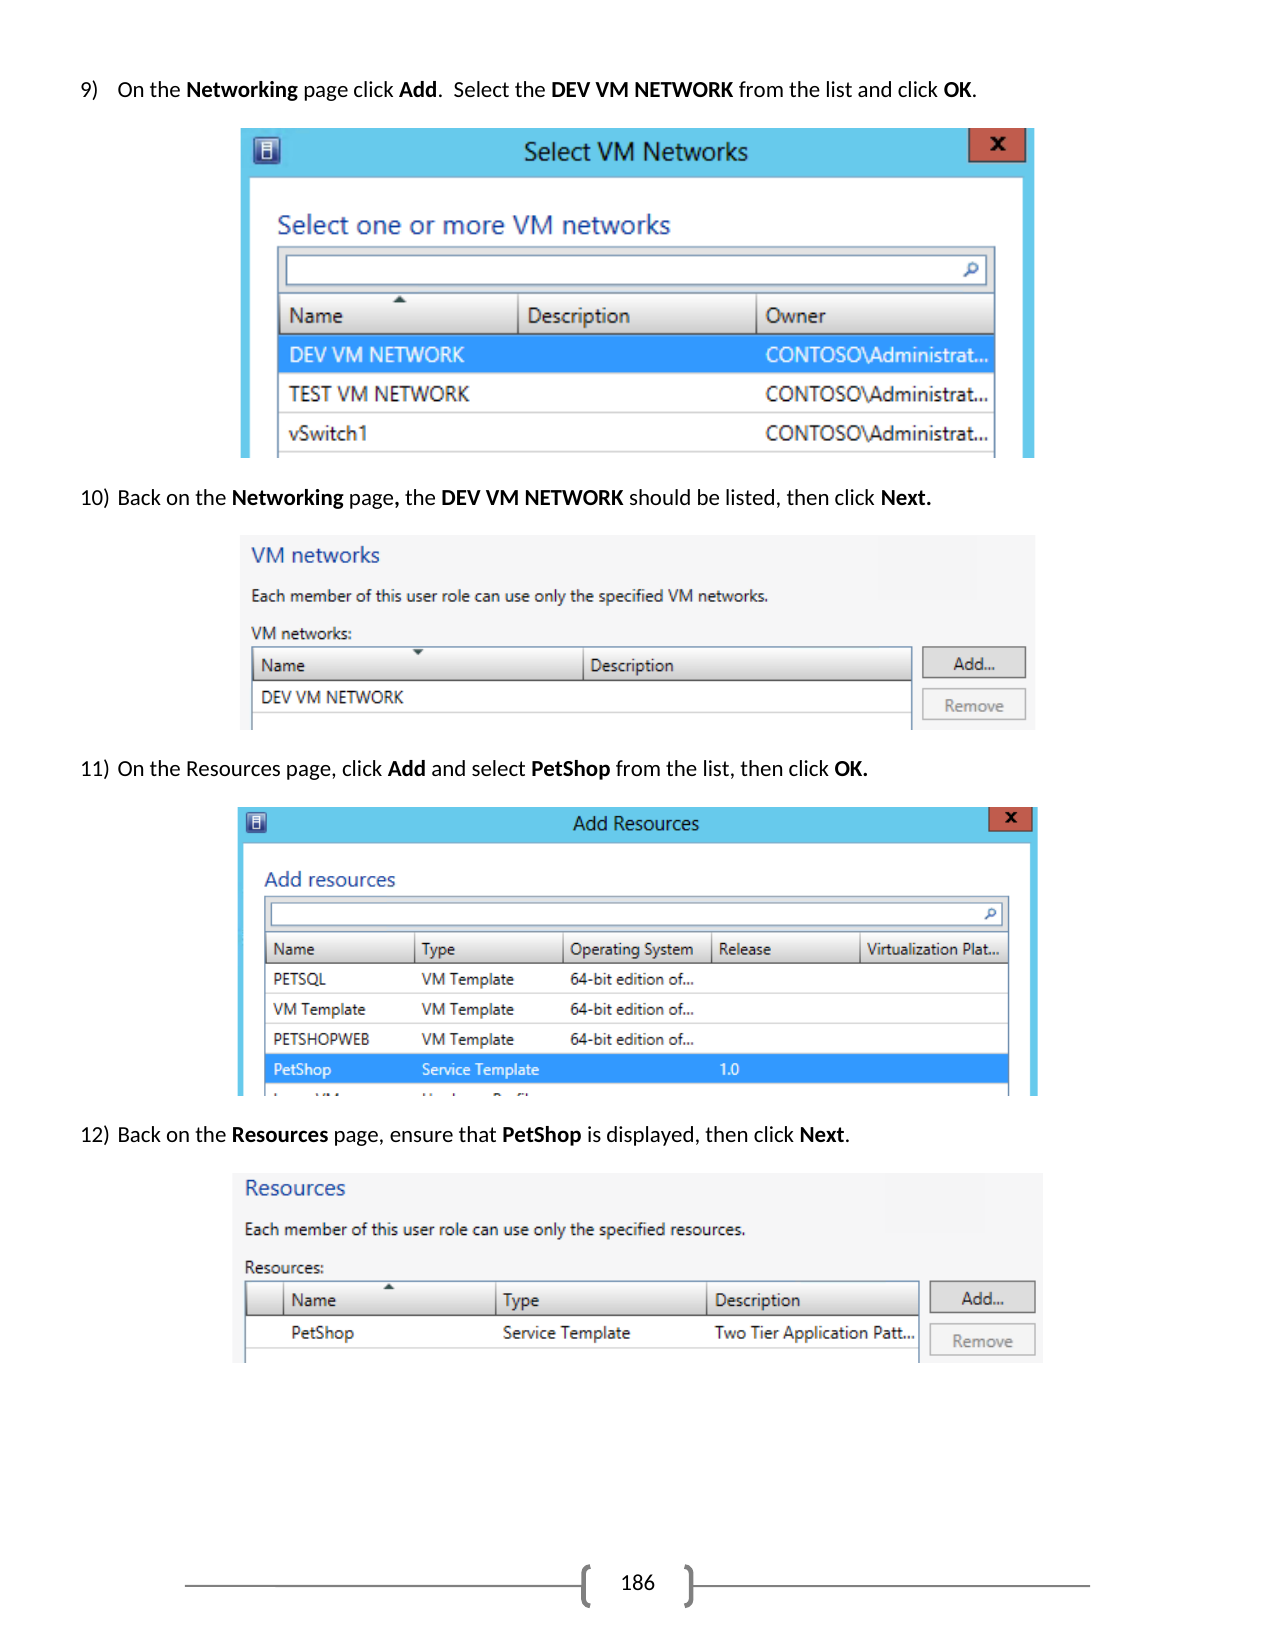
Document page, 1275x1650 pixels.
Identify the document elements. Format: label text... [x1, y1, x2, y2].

list Back on the Networking page, the DEV VM NETWORK should be listed, then click Next. [80, 483, 1200, 511]
list On the Resources page, click Add and select PetShop from the list, then click OK. [80, 754, 1200, 783]
list On the Networking page click Add. Select the DEV VM NETWORK from the list and click OK. [80, 75, 1200, 103]
picture [239, 535, 1036, 730]
list Back on the Resources page, ensure that PetShop is displayed, then click Next. [80, 1120, 1200, 1148]
picture [237, 807, 1038, 1096]
picture [240, 128, 1035, 458]
picture [232, 1173, 1043, 1363]
